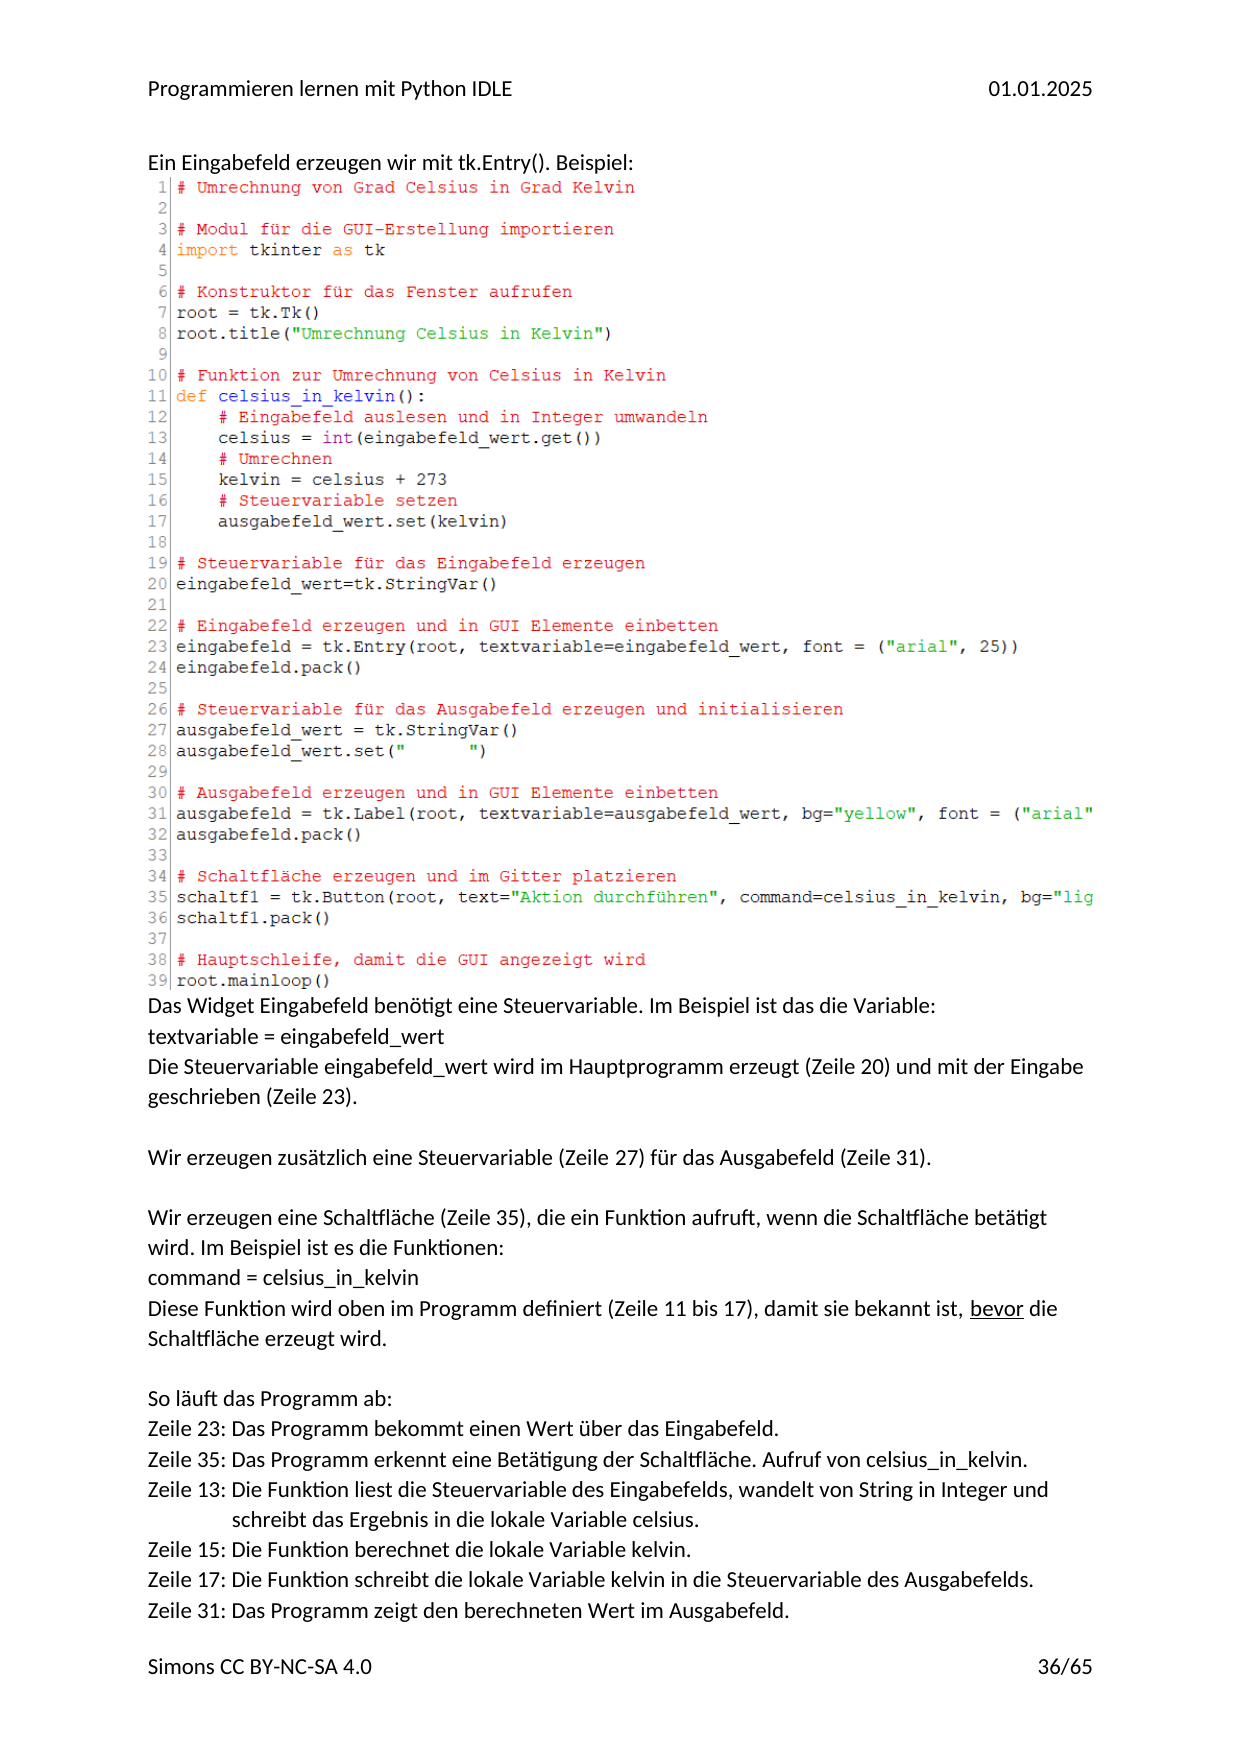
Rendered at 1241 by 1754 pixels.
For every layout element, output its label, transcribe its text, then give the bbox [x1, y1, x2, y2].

text Wir erzeugen zusätzlich eine Steuervariable (Zeile 27) für das Ausgabefeld (Zeile 31). [148, 1143, 1092, 1171]
text Zeile 23: Das Programm bekommt einen Wert über das Eingabefeld. [148, 1414, 1092, 1442]
text Zeile 17: Die Funktion schreibt die lokale Variable kelvin in die Steuervariable des Ausgabefelds. [148, 1566, 1092, 1593]
text schreibt das Ergebnis in die lokale Variable celsius. [148, 1505, 1092, 1533]
text Das Widget Eingabefeld benötigt eine Steuervariable. Im Beispiel ist das die Variable: [148, 992, 1092, 1019]
text So läuft das Programm ab: [148, 1384, 1092, 1412]
text Wir erzeugen eine Schaltfläche (Zeile 35), die ein Funktion aufruft, wenn die Schaltfläche betätigt wird. Im Beispiel ist es die Funktionen: [148, 1203, 1092, 1261]
text Zeile 31: Das Programm zeigt den berechneten Wert im Ausgabefeld. [148, 1596, 1092, 1624]
text textvariable = eingabefeld_wert [148, 1022, 1092, 1050]
text Diese Funktion wird oben im Programm definiert (Zeile 11 bis 17), damit sie bekannt ist, bevor die Schaltfläche erzeugt wird. [148, 1294, 1092, 1352]
picture [147, 177, 1093, 990]
text Zeile 15: Die Funktion berechnet die lokale Variable kelvin. [148, 1535, 1092, 1563]
text Zeile 13: Die Funktion liest die Steuervariable des Eingabefelds, wandelt von String in Integer und [148, 1475, 1092, 1503]
text command = celsius_in_kelvin [148, 1263, 1092, 1291]
text Die Steuervariable eingabefeld_wert wird im Hauptprogramm erzeugt (Zeile 20) und mit der Eingabe geschrieben (Zeile 23). [148, 1052, 1092, 1110]
text Ein Eingabefeld erzeugen wir mit tk.Entry(). Beispiel: [148, 148, 1092, 176]
text Zeile 35: Das Programm erkennt eine Betätigung der Schaltfläche. Aufruf von celsius_in_kelvin. [148, 1445, 1092, 1473]
